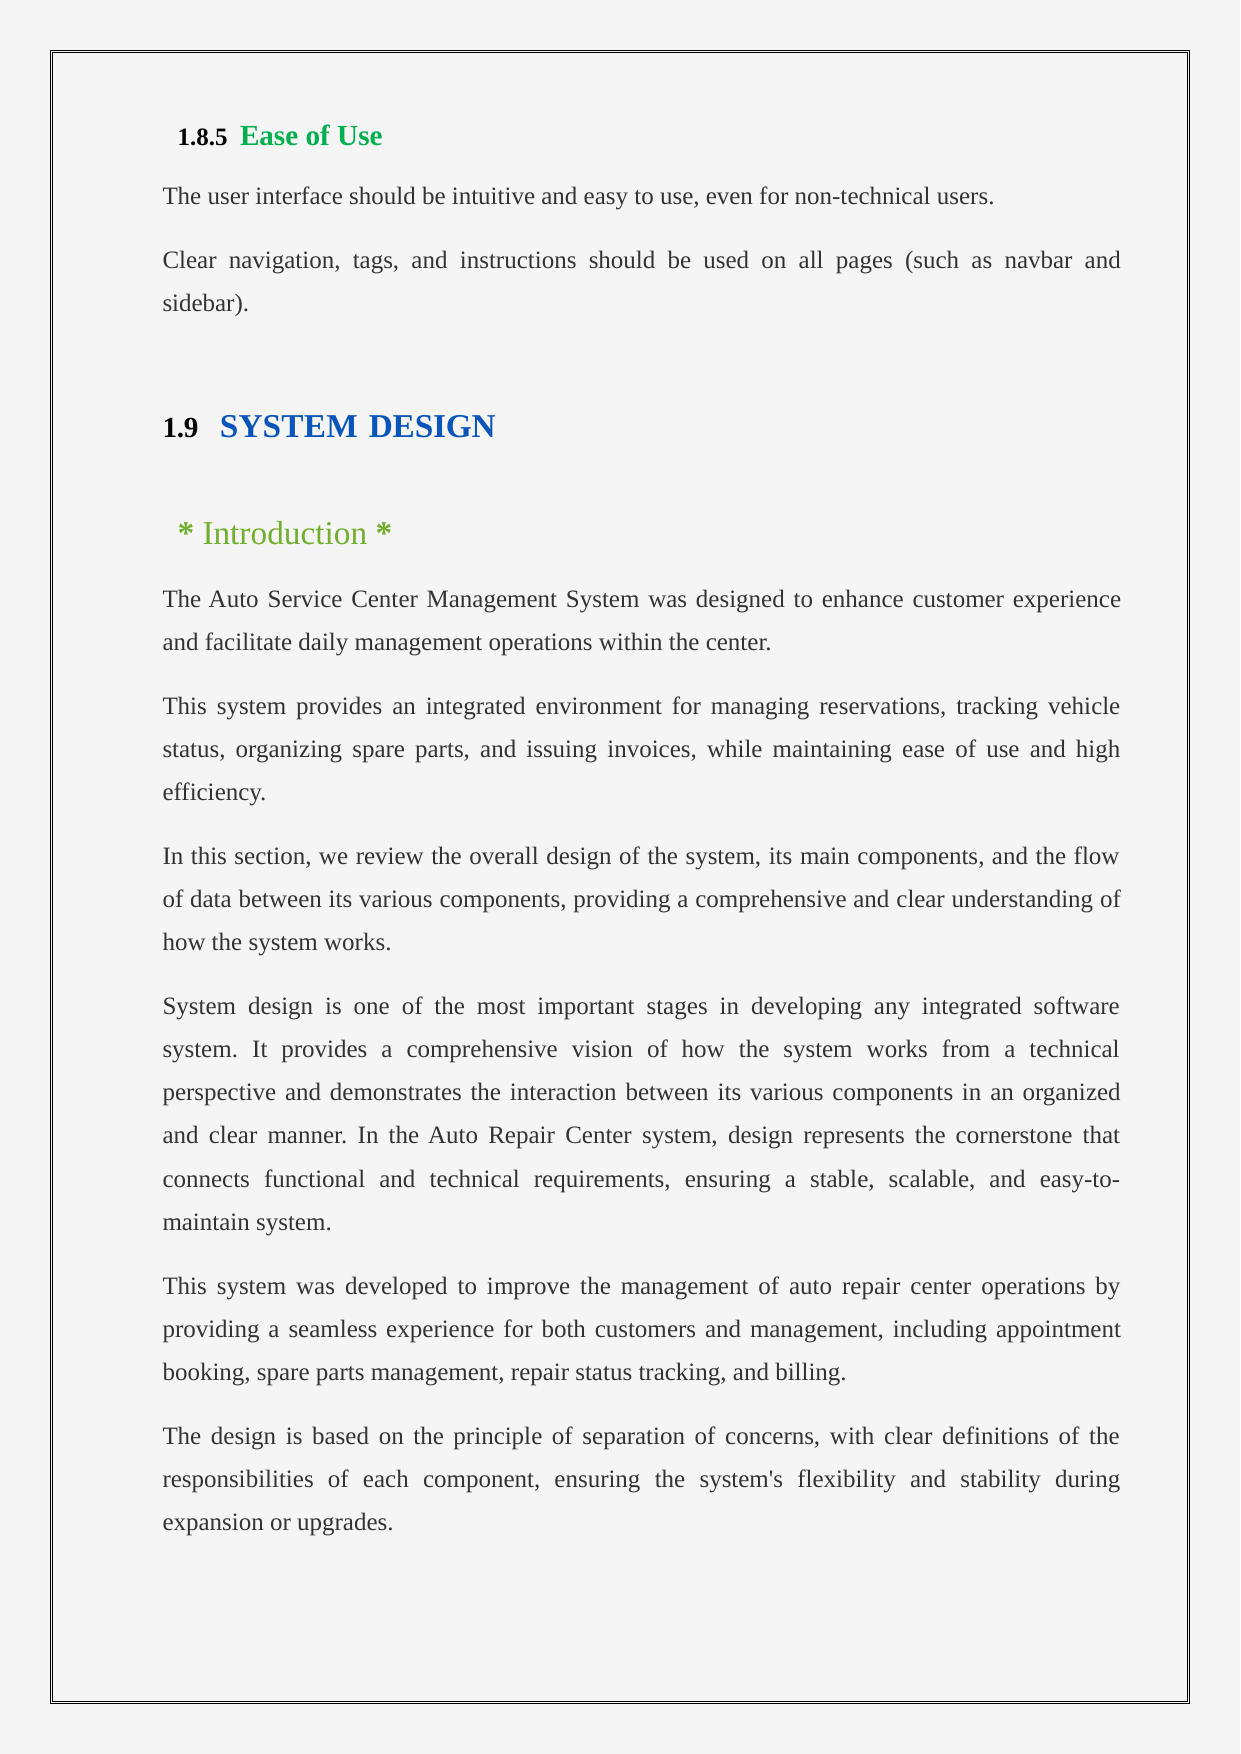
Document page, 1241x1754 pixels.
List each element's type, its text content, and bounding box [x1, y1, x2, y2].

text In this section, we review the overall design of the system, its main components, and the flow of data between its various components, providing a comprehensive and clear understanding of how the system works. [162, 841, 1122, 956]
subtitle System Design [162, 406, 1122, 444]
text Clear navigation, tags, and instructions should be used on all pages (such as navbar and sidebar). [162, 245, 1122, 317]
subtitle Ease of Use [177, 118, 1122, 152]
text System design is one of the most important stages in developing any integrated software system. It provides a comprehensive vision of how the system works from a technical perspective and demonstrates the interaction between its various components in an organized and clear manner. In the Auto Repair Center system, design represents the cornerstone that connects functional and technical requirements, ensuring a stable, scalable, and easy-to-maintain system. [162, 991, 1122, 1236]
text The Auto Service Center Management System was designed to enhance customer experience and facilitate daily management operations within the center. [162, 584, 1122, 656]
text This system was developed to improve the management of auto repair center operations by providing a seamless experience for both customers and management, including appointment booking, spare parts management, repair status tracking, and billing. [162, 1271, 1122, 1386]
text The user interface should be intuitive and easy to use, even for non-technical users. [162, 181, 1122, 210]
text The design is based on the principle of separation of concerns, with clear definitions of the responsibilities of each component, ensuring the system's flexibility and stability during expansion or upgrades. [162, 1421, 1122, 1536]
list * Introduction * [177, 514, 1122, 552]
text This system provides an integrated environment for managing reservations, tracking vehicle status, organizing spare parts, and issuing invoices, while maintaining ease of use and high efficiency. [162, 691, 1122, 806]
